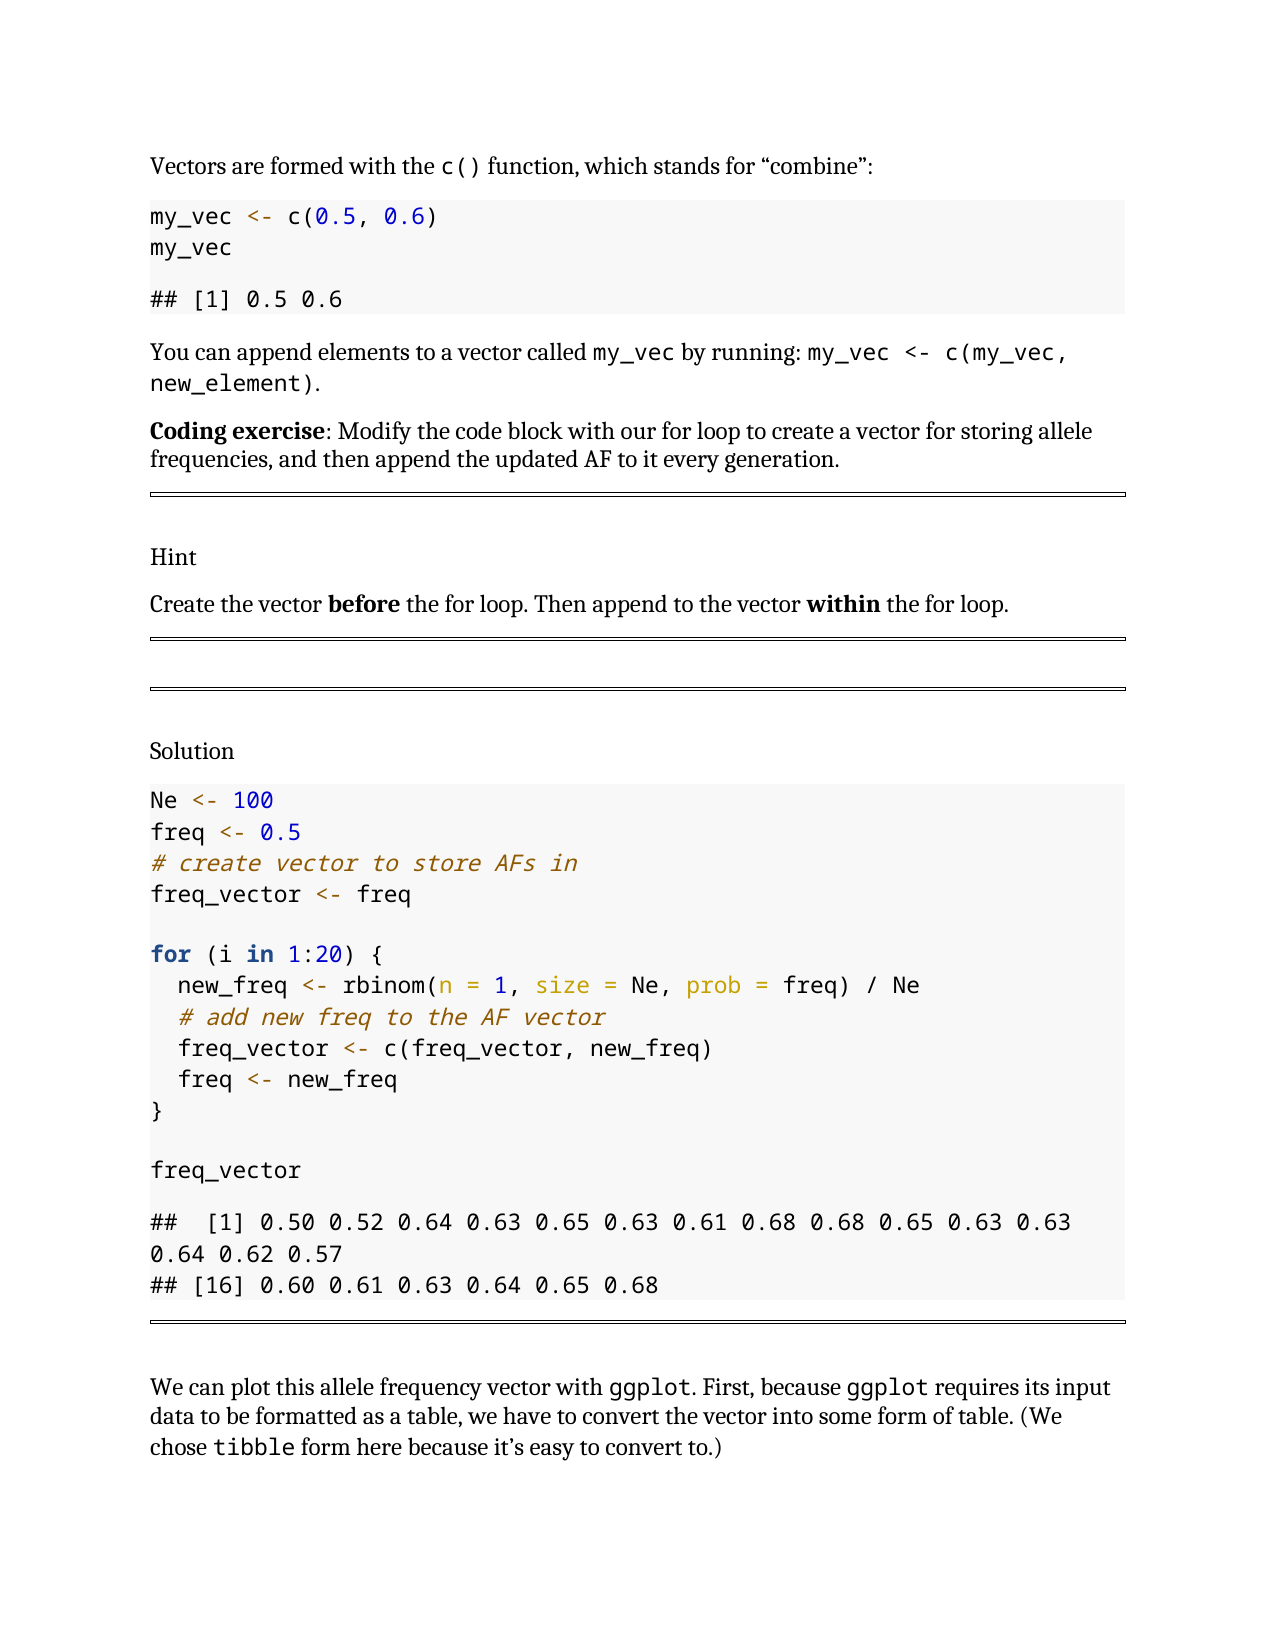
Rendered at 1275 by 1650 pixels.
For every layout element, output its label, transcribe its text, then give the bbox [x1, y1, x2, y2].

text my_vec <- c(0.5, 0.6) my_vec [232, 200, 1125, 262]
text Vectors are formed with the c() function, which stands for “combine”: [150, 150, 1125, 181]
text Create the vector before the for loop. Then append to the vector within the for loop. [150, 590, 1125, 619]
text ## [1] 0.5 0.6 [150, 283, 1125, 314]
text Coding exercise: Modify the code block with our for loop to create a vector for storing allele frequencies, and then append the updated AF to it every generation. [150, 417, 1125, 474]
text ## [1] 0.50 0.52 0.64 0.63 0.65 0.63 0.61 0.68 0.68 0.65 0.63 0.63 0.64 0.62 0.57 ## [16] 0.60 0.61 0.63 0.64 0.65 0.68 [150, 1206, 1125, 1300]
text You can append elements to a vector called my_vec by running: my_vec <- c(my_vec, new_element). [150, 335, 1125, 398]
text Ne <- 100 freq <- 0.5 # create vector to store AFs in freq_vector <- freq for (i in 1:20) { new_freq <- rbinom(n = 1, size = Ne, prob = freq) / Ne # add new freq to the AF vector freq_vector <- c(freq_vector, new_freq) freq <- new_freq } freq_vector [150, 784, 1125, 1185]
text We can plot this allele frequency vector with ggplot. First, because ggplot requires its input data to be formatted as a table, we have to convert the vector into some form of table. (We chose tibble form here because it’s easy to convert to.) [150, 1370, 1125, 1462]
text Hint [150, 542, 1125, 571]
text Solution [150, 737, 1125, 765]
